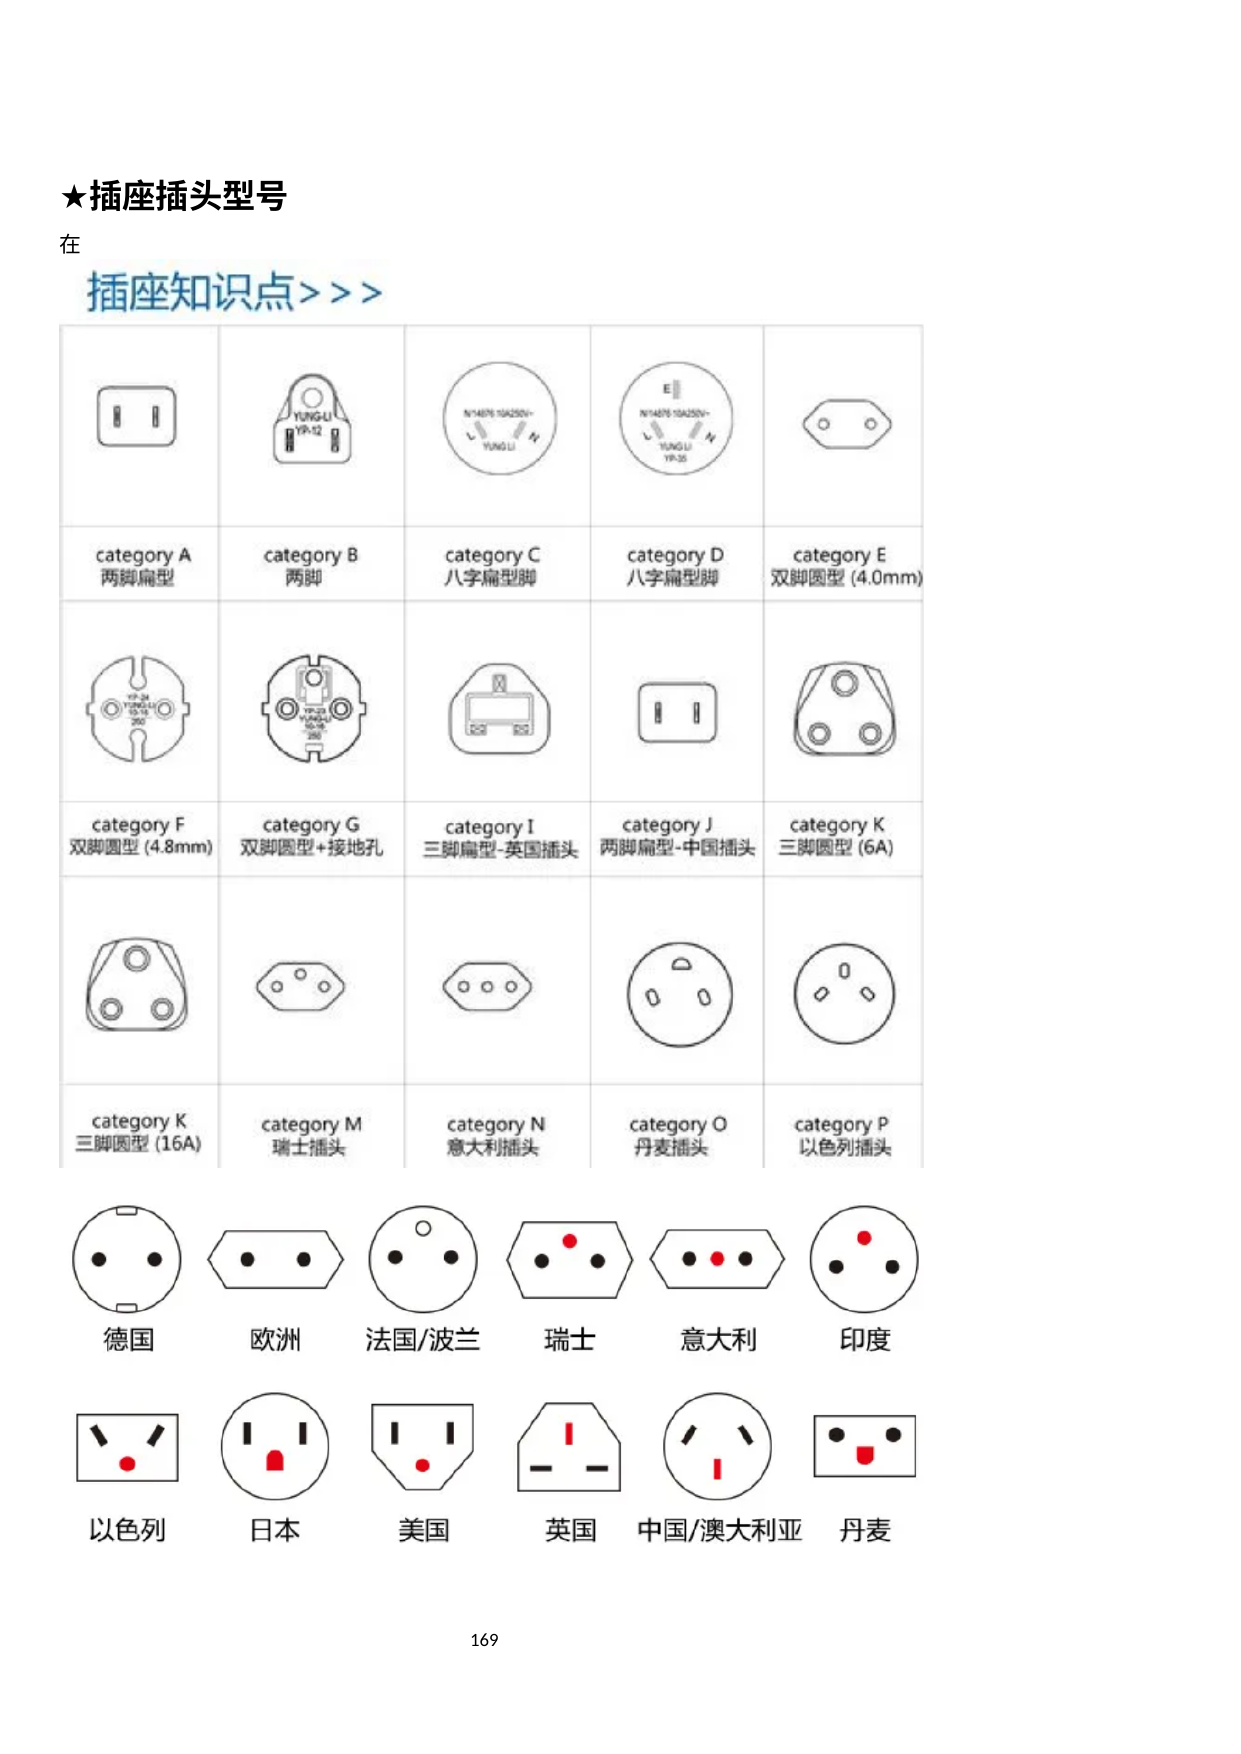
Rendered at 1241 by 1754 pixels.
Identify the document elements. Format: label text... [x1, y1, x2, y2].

picture [59, 259, 924, 1168]
text 在 [59, 227, 1181, 259]
text ★插座插头型号 [59, 162, 1181, 227]
picture [59, 1202, 925, 1549]
